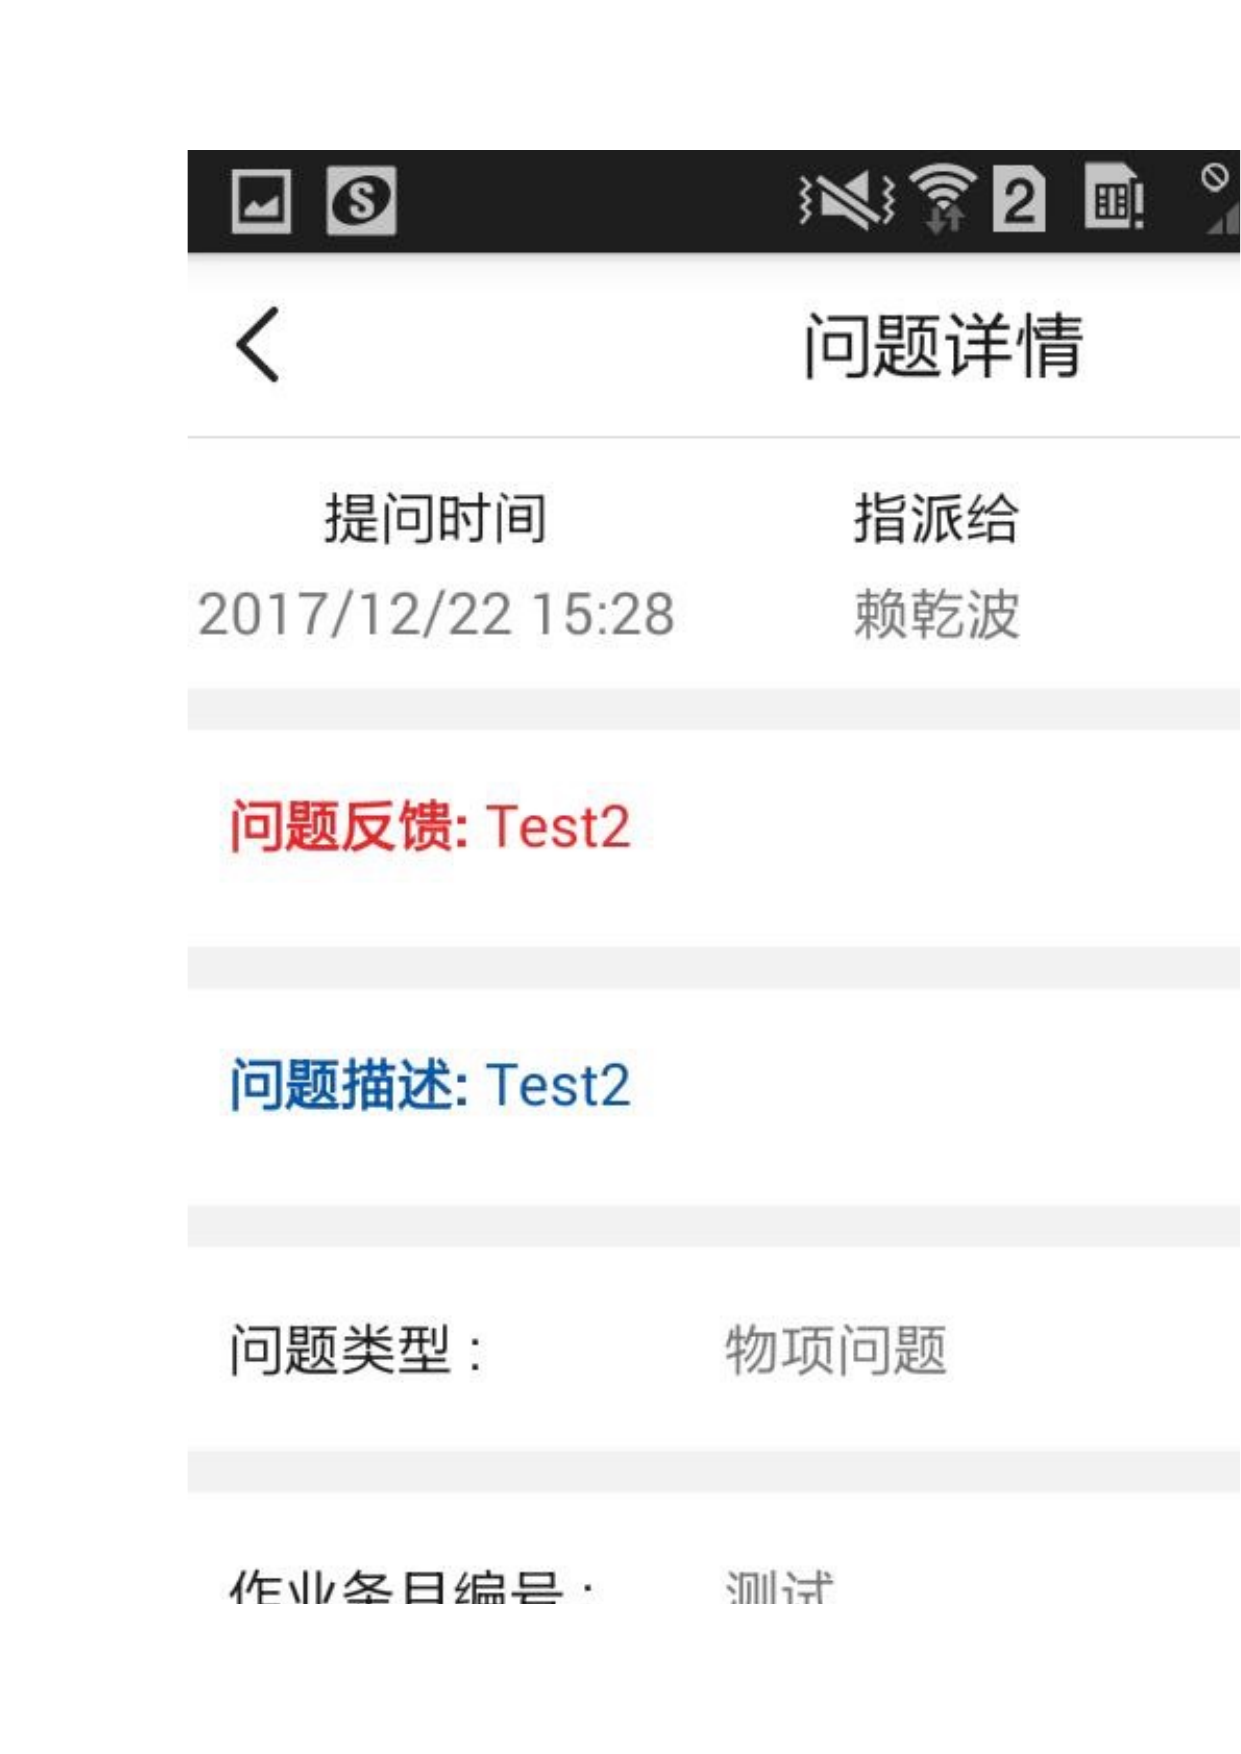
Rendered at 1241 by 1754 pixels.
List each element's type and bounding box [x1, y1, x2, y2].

picture [187, 150, 1241, 1604]
